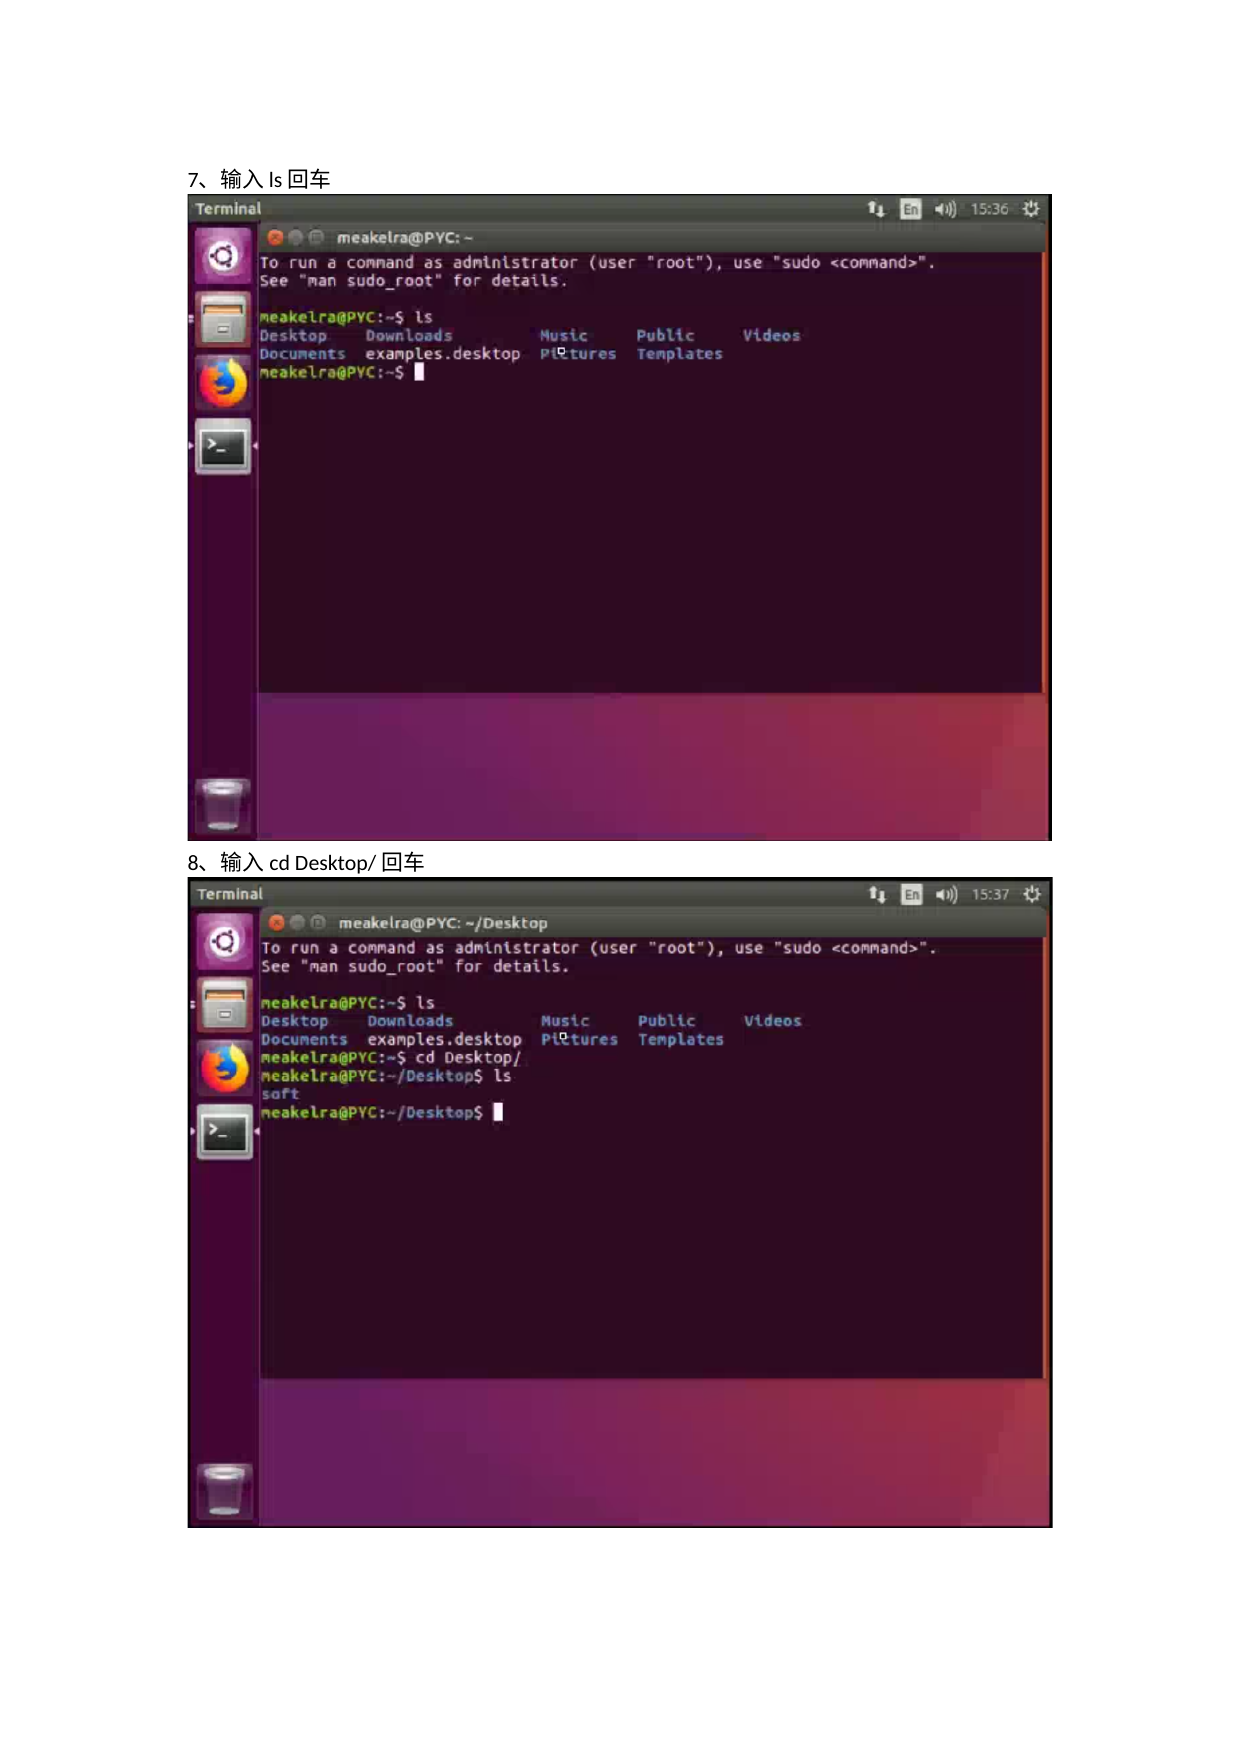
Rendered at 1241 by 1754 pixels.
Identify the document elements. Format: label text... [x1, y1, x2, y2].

list 8、输入 cd Desktop/ 回车 [187, 844, 1053, 877]
list 7、输入ls 回车 [187, 162, 1053, 194]
picture [187, 877, 1053, 1528]
picture [187, 194, 1052, 841]
